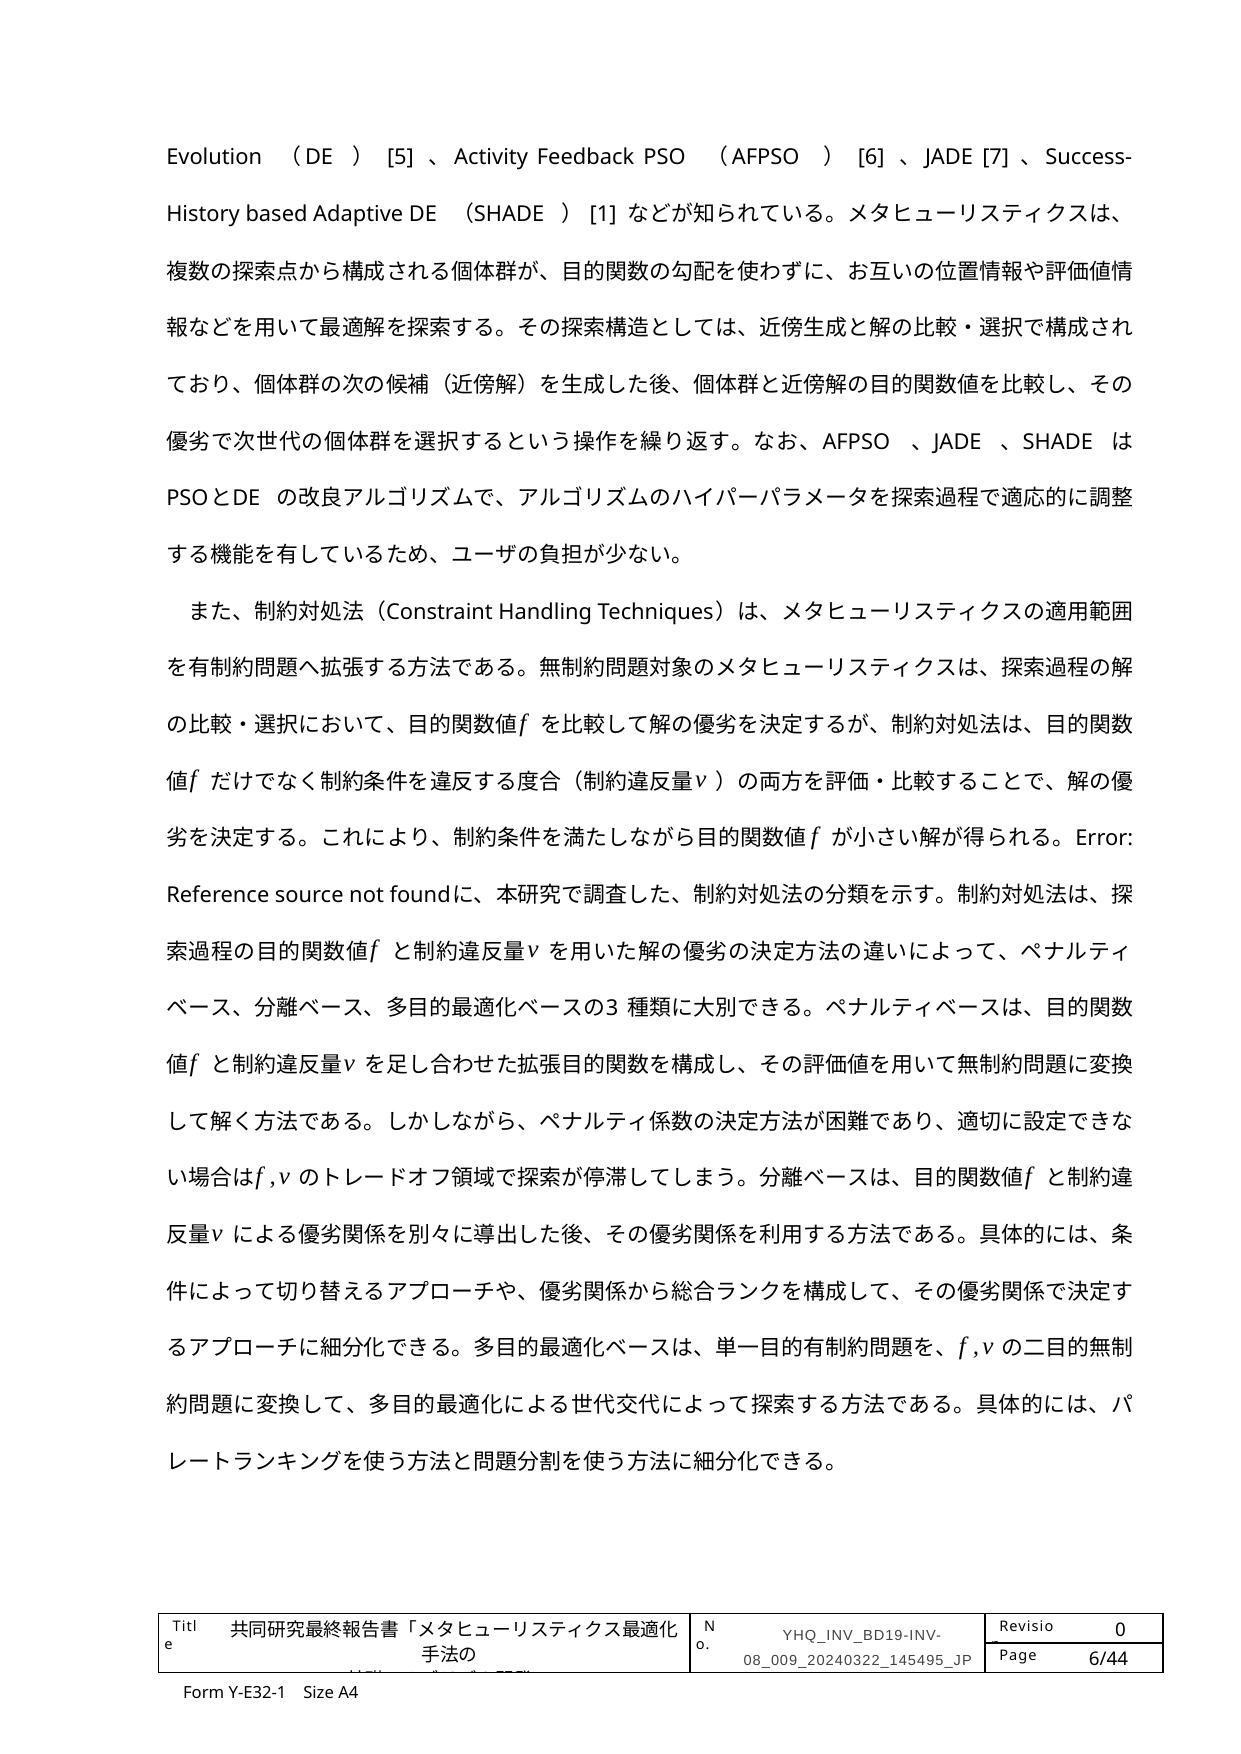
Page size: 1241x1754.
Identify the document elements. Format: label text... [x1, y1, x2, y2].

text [166, 128, 1133, 581]
